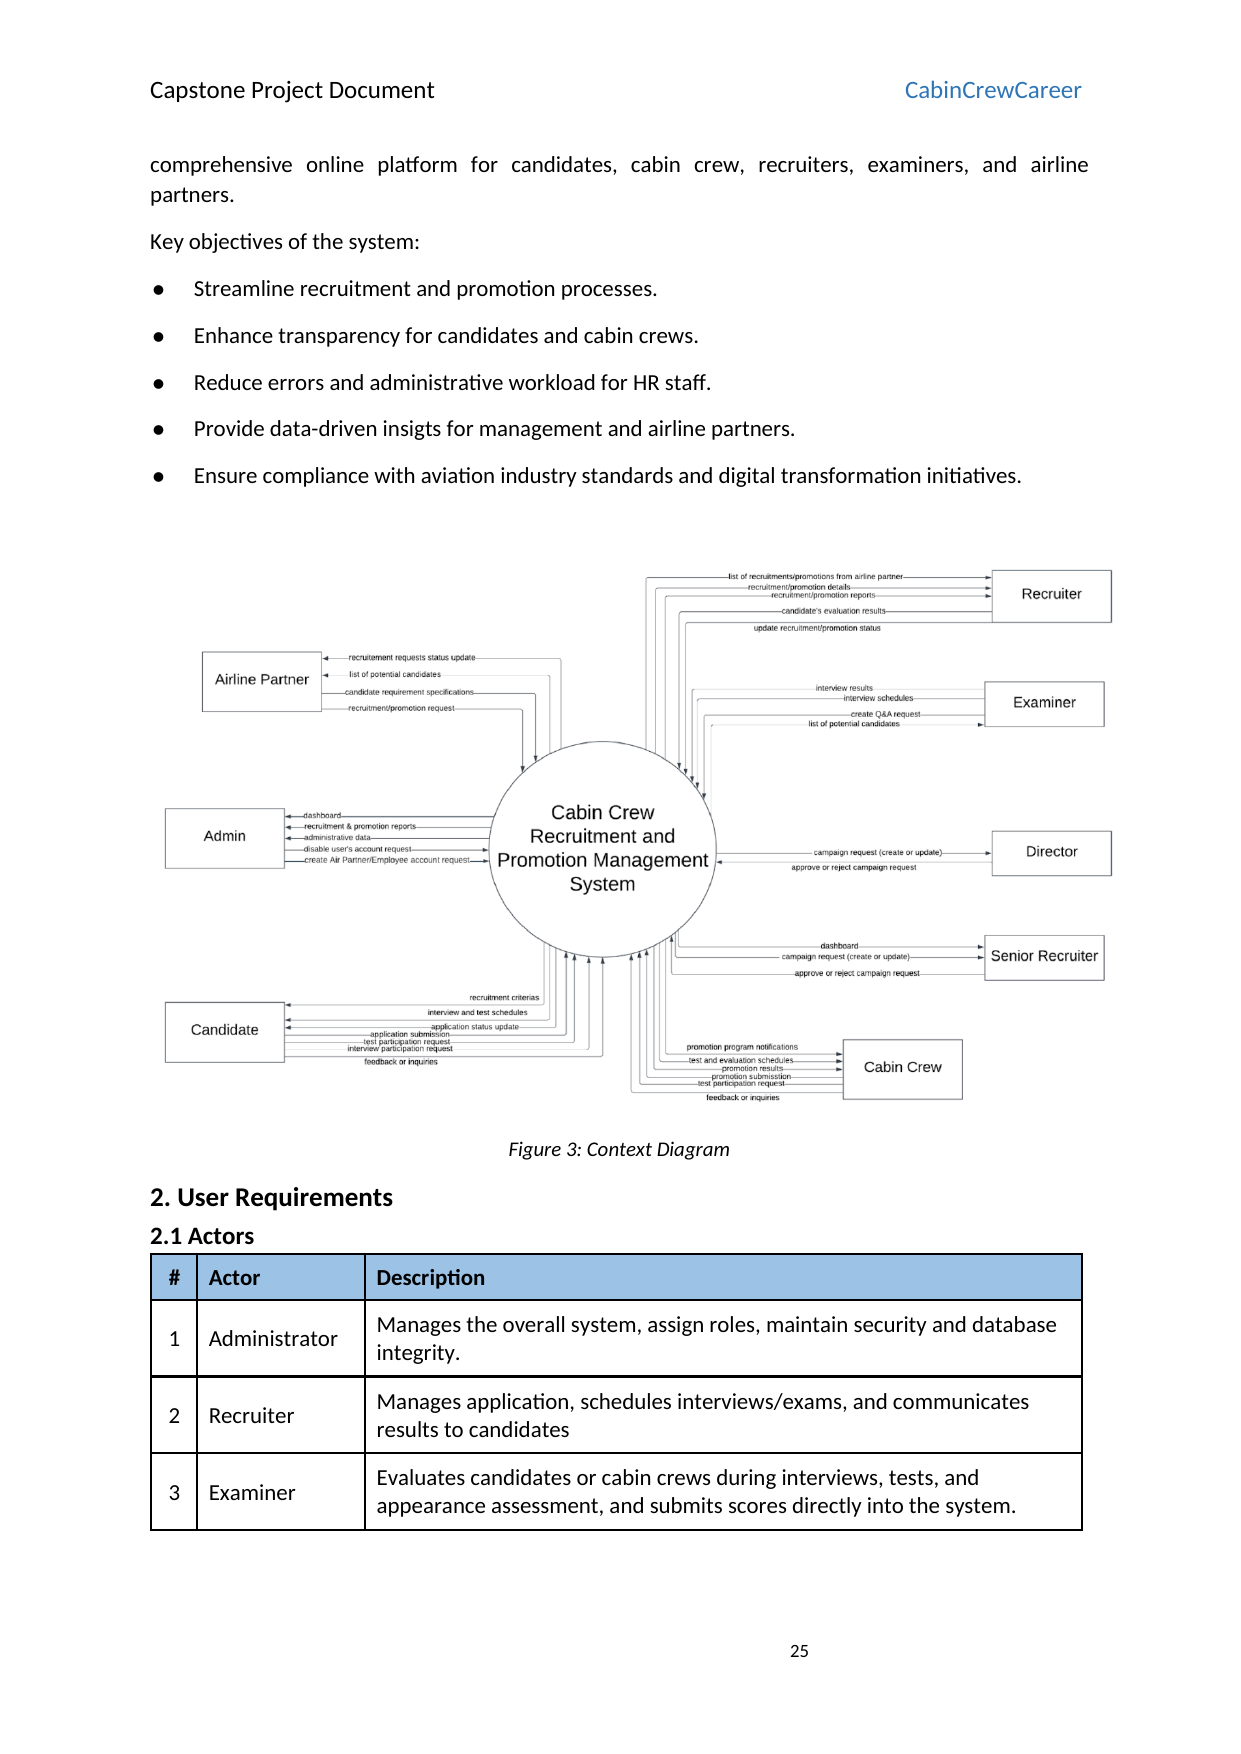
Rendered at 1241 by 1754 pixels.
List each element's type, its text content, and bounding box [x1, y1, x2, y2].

list Streamline recruitment and promotion processes. [150, 274, 1090, 302]
table_cell 3 [152, 1454, 196, 1529]
table_header Actor [198, 1255, 364, 1299]
table_cell Administrator [198, 1301, 364, 1375]
table_header Description [366, 1255, 1081, 1299]
table_cell Manages the overall system, assign roles, maintain security and database integrity. [366, 1301, 1081, 1375]
table_cell Manages application, schedules interviews/exams, and communicates results to candidates [366, 1378, 1081, 1452]
table_cell 2 [152, 1378, 196, 1452]
table_cell Recruiter [198, 1378, 364, 1452]
list Provide data-driven insigts for management and airline partners. [150, 414, 1090, 443]
text Key objectives of the system: [150, 227, 1090, 255]
table_header # [152, 1255, 196, 1299]
text Figure 3: Context Diagram [150, 1137, 1090, 1162]
picture [150, 555, 1125, 1118]
table_cell Evaluates candidates or cabin crews during interviews, tests, and appearance assessment, and submits scores directly into the system. [366, 1454, 1081, 1529]
list Ensure compliance with aviation industry standards and digital transformation initiatives. [150, 461, 1090, 489]
table_cell 1 [152, 1301, 196, 1375]
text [150, 150, 1090, 208]
table_cell Examiner [198, 1454, 364, 1529]
list Enhance transparency for candidates and cabin crews. [150, 321, 1090, 349]
subtitle 2. User Requirements [150, 1181, 1090, 1214]
subtitle 2.1 Actors [150, 1220, 1090, 1251]
list Reduce errors and administrative workload for HR staff. [150, 368, 1090, 396]
